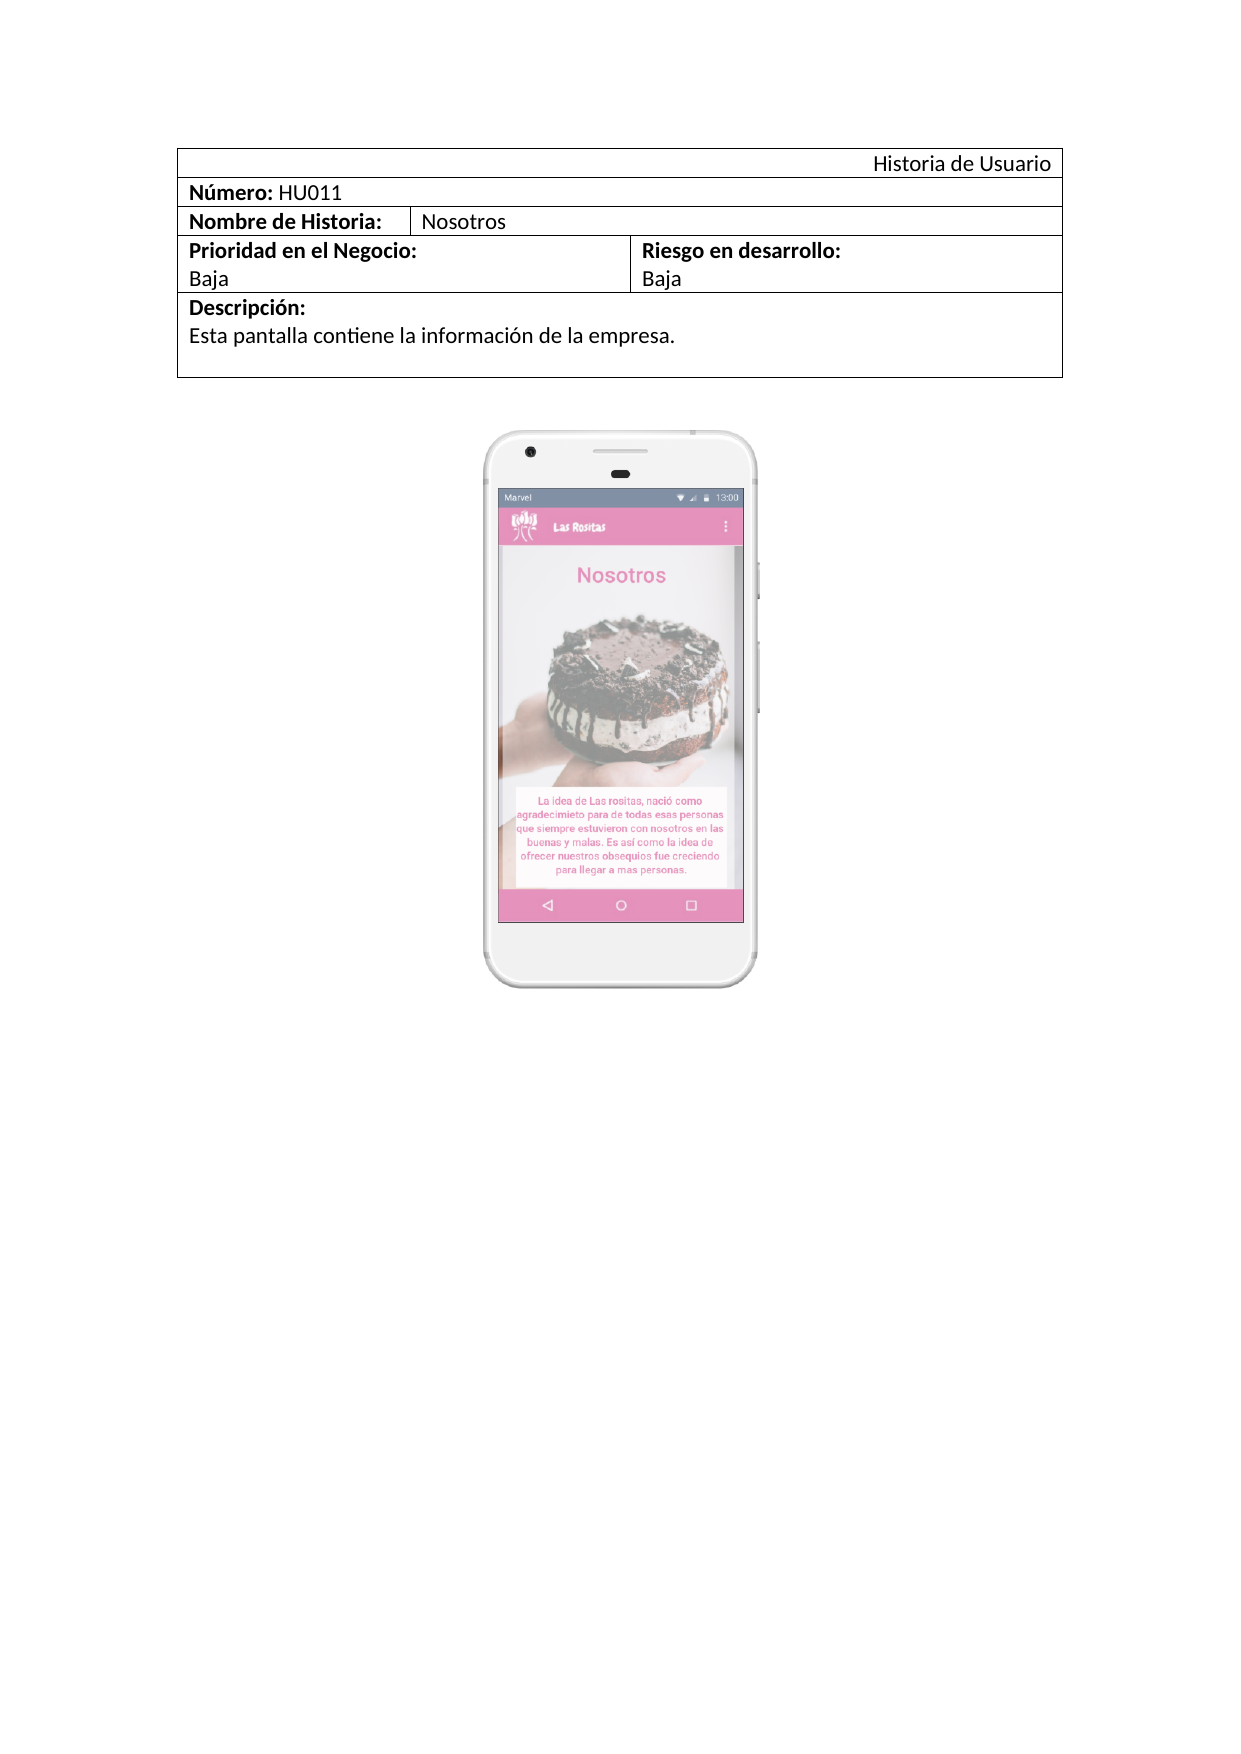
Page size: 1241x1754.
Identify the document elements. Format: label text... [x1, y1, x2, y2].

table_cell Nombre de Historia: [178, 207, 410, 235]
table_cell Descripción: Esta pantalla contiene la información de la empresa. [178, 293, 1062, 377]
table_header Historia de Usuario [178, 149, 1062, 177]
table_cell Número: HU011 [178, 178, 1062, 206]
table_cell Prioridad en el Negocio: Baja [178, 236, 630, 292]
table_cell Nosotros [411, 207, 1062, 235]
picture [476, 425, 764, 994]
table_cell Riesgo en desarrollo: Baja [631, 236, 1062, 292]
